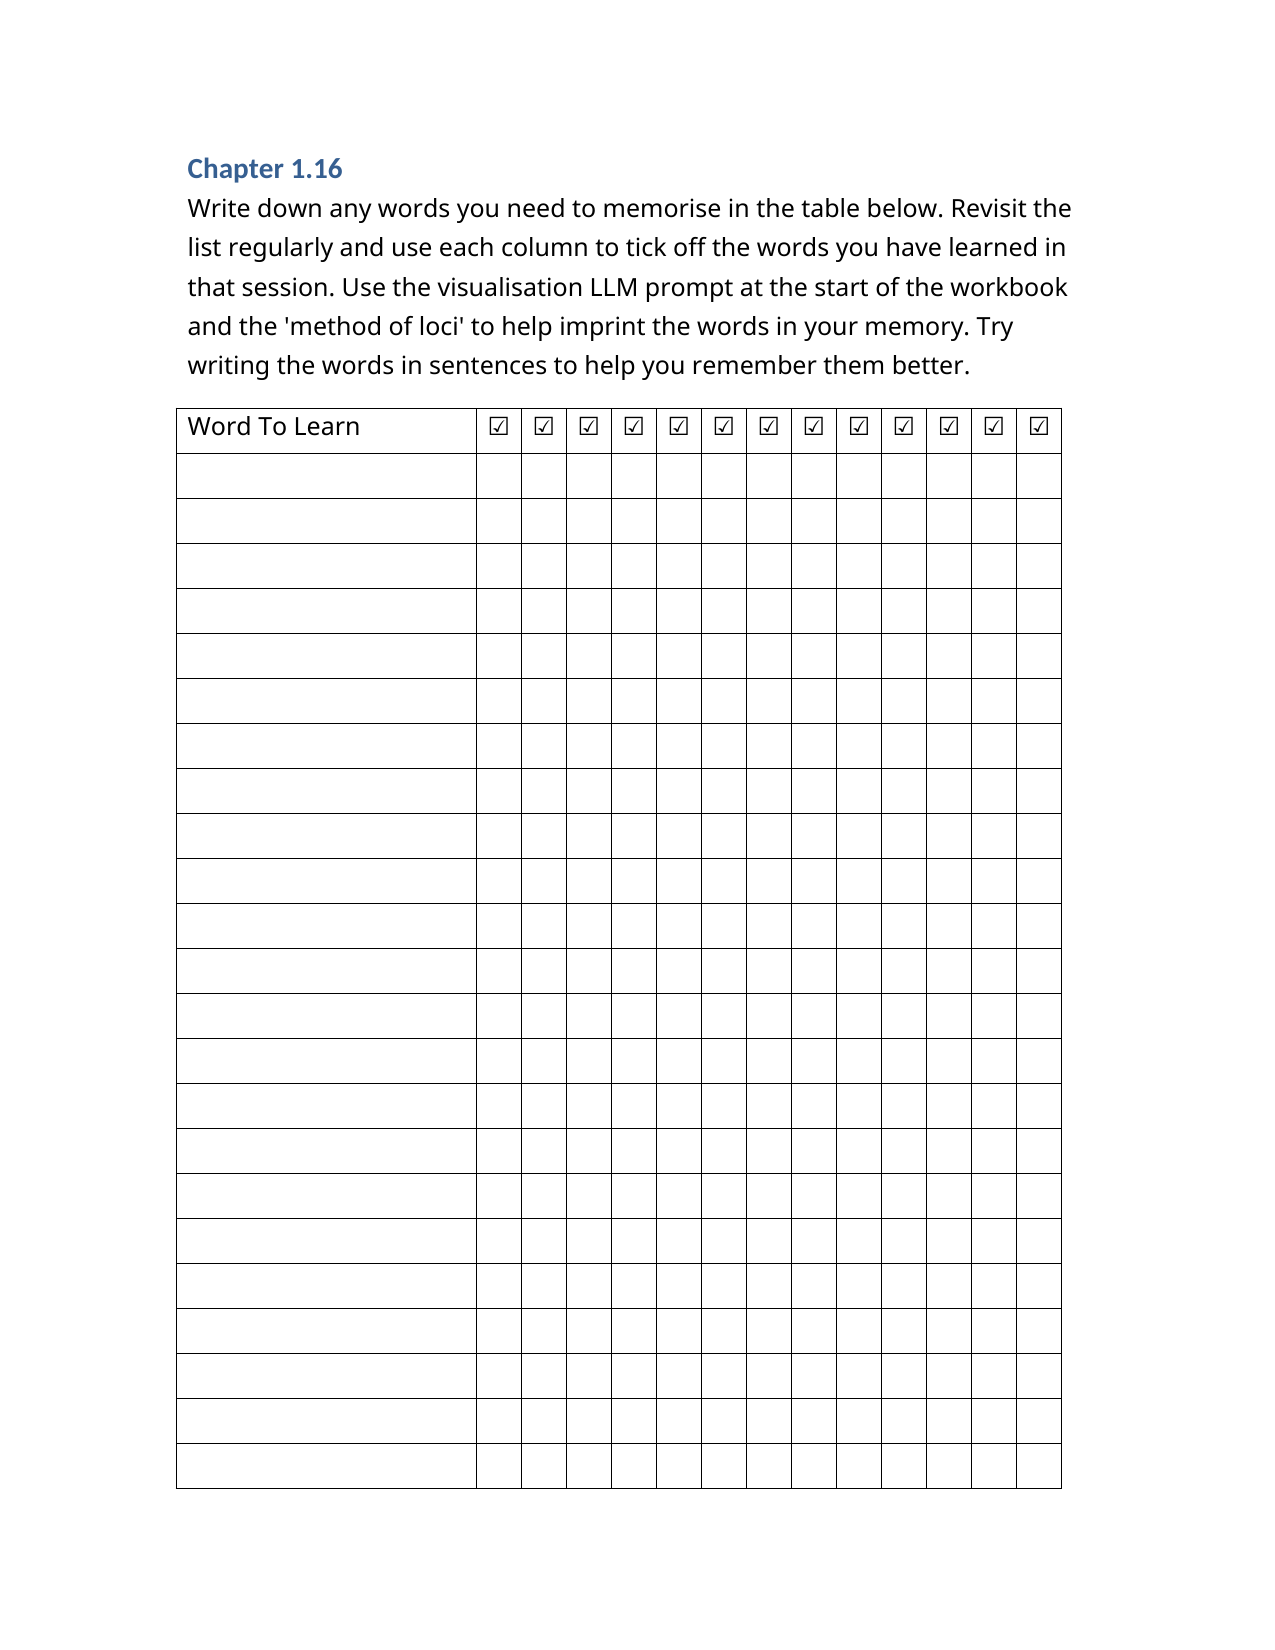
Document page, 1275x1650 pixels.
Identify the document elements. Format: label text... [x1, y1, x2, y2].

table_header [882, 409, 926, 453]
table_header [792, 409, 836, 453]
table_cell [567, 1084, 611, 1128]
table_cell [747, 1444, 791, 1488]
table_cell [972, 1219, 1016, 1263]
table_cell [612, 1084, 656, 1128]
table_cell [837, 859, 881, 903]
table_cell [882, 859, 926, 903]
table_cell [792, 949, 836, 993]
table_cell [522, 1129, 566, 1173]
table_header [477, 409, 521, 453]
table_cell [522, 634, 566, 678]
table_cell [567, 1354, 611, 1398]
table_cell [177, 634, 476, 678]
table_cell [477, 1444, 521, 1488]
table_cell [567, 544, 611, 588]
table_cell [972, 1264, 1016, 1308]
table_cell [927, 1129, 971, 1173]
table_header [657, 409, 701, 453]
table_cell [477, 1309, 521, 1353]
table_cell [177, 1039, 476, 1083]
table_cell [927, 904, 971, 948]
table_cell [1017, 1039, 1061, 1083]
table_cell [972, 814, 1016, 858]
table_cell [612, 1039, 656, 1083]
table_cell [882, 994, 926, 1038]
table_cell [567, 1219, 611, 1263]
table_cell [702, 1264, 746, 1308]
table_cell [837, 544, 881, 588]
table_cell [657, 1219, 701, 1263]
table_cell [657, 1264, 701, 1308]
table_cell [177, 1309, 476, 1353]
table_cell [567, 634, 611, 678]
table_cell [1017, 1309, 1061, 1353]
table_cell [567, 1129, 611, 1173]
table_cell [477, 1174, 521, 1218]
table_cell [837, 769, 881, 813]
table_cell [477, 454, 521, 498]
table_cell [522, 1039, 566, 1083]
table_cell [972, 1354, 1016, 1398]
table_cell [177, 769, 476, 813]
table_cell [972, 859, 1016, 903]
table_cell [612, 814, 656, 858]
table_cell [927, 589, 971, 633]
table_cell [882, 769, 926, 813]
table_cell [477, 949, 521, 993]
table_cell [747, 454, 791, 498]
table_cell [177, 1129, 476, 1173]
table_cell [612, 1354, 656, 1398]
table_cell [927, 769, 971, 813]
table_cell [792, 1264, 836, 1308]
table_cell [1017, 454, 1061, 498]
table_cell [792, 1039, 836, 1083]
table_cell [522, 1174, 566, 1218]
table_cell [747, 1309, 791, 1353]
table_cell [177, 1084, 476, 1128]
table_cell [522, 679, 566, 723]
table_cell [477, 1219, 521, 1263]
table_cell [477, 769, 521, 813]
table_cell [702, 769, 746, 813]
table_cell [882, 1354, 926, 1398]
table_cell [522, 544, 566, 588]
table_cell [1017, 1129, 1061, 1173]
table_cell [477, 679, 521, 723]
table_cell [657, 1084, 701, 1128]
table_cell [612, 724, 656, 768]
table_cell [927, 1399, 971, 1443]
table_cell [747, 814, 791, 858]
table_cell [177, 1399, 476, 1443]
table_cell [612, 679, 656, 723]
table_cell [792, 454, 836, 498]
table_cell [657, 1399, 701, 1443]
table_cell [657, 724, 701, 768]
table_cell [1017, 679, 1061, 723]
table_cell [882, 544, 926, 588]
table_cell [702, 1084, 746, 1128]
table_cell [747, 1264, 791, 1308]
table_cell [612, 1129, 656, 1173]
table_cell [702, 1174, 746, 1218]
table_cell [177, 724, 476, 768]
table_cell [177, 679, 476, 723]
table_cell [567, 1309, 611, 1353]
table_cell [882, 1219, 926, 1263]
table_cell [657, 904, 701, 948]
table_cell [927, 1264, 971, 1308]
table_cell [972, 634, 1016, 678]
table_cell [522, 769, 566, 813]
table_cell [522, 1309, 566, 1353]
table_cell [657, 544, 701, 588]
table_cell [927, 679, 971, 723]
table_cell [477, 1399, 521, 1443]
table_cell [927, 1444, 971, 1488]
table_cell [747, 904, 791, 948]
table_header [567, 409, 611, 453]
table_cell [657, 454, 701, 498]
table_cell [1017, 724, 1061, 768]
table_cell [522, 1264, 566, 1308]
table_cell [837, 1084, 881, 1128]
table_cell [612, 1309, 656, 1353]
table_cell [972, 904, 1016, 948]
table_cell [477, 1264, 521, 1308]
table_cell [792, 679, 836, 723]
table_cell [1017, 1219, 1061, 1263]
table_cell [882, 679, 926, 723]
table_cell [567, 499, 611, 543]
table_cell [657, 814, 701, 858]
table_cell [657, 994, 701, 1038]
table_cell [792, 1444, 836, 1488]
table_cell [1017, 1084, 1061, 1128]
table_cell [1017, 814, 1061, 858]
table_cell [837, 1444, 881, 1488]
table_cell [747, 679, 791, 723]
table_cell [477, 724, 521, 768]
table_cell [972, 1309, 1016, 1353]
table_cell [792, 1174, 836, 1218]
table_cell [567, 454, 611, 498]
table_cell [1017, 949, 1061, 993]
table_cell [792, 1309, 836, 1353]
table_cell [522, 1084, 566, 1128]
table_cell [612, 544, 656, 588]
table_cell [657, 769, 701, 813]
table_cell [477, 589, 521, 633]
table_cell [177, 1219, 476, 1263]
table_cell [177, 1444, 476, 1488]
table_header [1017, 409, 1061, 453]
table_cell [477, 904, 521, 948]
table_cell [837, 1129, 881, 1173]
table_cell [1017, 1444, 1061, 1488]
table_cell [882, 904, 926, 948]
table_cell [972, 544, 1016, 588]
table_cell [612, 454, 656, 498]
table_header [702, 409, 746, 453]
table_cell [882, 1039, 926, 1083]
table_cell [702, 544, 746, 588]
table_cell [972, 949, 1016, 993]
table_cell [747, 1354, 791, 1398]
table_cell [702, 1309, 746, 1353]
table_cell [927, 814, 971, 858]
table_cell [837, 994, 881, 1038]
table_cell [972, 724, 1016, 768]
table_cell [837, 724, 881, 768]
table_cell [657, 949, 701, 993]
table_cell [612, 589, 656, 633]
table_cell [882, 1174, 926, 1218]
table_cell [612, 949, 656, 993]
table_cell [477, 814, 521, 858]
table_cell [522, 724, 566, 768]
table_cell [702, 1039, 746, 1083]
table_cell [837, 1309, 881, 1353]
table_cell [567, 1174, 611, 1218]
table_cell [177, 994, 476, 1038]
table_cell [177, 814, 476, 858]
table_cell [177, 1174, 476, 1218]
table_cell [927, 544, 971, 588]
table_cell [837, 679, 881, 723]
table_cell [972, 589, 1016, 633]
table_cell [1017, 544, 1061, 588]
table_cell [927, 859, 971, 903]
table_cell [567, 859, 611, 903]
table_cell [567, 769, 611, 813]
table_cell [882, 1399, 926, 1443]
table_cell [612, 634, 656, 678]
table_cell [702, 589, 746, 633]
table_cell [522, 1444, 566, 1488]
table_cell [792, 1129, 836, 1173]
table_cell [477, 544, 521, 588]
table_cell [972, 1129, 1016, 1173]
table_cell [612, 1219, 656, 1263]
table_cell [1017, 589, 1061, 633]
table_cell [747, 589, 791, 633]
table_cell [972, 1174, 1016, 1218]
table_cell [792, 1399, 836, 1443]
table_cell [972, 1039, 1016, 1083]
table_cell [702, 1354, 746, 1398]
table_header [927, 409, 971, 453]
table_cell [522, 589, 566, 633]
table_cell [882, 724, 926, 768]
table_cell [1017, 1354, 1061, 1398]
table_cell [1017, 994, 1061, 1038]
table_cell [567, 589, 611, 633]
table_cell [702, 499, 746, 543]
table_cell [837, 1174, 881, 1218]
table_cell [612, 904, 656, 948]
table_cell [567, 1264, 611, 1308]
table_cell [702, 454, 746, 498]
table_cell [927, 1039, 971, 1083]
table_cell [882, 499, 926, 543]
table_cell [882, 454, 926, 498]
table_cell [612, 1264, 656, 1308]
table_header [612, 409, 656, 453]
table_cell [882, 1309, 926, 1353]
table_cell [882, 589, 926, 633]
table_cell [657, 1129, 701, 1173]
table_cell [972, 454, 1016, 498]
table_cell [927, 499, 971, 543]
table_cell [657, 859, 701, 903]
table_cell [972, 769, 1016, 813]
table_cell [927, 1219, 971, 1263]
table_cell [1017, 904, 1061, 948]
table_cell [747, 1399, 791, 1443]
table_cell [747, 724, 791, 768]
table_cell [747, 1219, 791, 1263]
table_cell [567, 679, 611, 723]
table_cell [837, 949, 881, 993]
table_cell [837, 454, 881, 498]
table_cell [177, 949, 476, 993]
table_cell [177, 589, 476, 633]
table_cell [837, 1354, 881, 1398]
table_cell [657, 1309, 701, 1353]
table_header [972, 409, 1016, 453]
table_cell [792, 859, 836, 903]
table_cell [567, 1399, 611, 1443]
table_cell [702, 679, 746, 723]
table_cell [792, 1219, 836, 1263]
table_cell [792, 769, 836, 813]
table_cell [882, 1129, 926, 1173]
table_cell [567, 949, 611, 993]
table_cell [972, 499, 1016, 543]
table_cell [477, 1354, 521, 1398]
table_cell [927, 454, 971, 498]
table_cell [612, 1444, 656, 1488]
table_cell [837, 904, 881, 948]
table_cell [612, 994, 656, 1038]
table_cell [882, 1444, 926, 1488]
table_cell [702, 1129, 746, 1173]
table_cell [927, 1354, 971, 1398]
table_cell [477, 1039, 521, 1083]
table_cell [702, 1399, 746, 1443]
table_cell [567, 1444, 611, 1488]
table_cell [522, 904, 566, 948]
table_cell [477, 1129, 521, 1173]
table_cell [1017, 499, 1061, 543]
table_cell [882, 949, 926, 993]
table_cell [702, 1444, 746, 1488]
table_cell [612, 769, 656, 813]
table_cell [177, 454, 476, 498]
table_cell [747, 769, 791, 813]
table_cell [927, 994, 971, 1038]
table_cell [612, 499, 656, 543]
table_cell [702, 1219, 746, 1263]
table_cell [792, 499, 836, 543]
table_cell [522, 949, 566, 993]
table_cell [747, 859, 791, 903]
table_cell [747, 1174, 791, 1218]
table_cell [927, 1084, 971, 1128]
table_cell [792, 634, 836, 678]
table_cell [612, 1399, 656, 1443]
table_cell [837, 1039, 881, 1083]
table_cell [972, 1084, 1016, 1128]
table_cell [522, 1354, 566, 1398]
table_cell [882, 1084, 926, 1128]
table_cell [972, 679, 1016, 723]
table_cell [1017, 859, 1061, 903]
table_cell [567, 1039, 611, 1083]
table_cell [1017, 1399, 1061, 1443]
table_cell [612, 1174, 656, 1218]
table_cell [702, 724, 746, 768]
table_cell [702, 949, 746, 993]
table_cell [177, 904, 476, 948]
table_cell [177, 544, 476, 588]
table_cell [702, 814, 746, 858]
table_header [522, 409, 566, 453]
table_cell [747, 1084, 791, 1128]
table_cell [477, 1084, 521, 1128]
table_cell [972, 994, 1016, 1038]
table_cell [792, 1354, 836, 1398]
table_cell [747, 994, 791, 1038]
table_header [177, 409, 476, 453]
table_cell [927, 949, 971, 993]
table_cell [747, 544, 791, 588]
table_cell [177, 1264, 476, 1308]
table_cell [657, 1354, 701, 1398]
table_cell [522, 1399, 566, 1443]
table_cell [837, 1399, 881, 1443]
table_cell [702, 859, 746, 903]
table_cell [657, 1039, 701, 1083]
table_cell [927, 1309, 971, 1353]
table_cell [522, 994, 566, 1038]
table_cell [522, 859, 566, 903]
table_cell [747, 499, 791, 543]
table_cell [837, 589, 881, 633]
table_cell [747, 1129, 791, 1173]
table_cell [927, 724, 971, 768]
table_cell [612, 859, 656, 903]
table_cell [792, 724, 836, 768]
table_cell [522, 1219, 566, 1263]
subtitle Chapter 1.16 [187, 150, 1087, 186]
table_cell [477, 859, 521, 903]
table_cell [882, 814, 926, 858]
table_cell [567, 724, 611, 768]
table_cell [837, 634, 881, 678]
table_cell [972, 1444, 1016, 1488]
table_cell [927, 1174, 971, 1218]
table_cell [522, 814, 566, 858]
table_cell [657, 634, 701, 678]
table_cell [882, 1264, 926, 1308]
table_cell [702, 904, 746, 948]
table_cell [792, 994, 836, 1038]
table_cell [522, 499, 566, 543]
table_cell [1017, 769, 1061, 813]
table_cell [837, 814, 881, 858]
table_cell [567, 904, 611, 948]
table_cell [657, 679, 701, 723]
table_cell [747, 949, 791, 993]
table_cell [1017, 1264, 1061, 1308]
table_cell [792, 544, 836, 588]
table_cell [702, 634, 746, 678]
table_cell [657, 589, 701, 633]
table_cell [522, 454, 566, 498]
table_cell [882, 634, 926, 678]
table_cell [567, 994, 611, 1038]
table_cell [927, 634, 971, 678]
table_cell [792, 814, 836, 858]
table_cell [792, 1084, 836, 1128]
text Write down any words you need to memorise in the table below. Revisit the list regularly and use each column to tick off the words you have learned in that session. Use the visualisation LLM prompt at the start of the workbook and the 'method of loci' to help imprint the words in your memory. Try writing the words in sentences to help you remember them better. [187, 191, 1087, 382]
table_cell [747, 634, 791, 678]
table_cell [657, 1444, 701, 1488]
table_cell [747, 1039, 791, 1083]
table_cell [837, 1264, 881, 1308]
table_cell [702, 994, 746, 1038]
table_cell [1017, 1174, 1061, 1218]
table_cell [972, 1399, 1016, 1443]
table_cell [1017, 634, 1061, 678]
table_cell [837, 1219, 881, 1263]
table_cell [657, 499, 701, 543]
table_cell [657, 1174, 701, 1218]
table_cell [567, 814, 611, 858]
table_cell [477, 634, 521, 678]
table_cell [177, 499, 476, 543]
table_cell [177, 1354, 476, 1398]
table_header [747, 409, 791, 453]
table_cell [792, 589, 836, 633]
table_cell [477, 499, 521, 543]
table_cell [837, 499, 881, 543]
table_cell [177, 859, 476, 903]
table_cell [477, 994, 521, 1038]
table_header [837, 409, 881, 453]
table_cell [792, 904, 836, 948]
